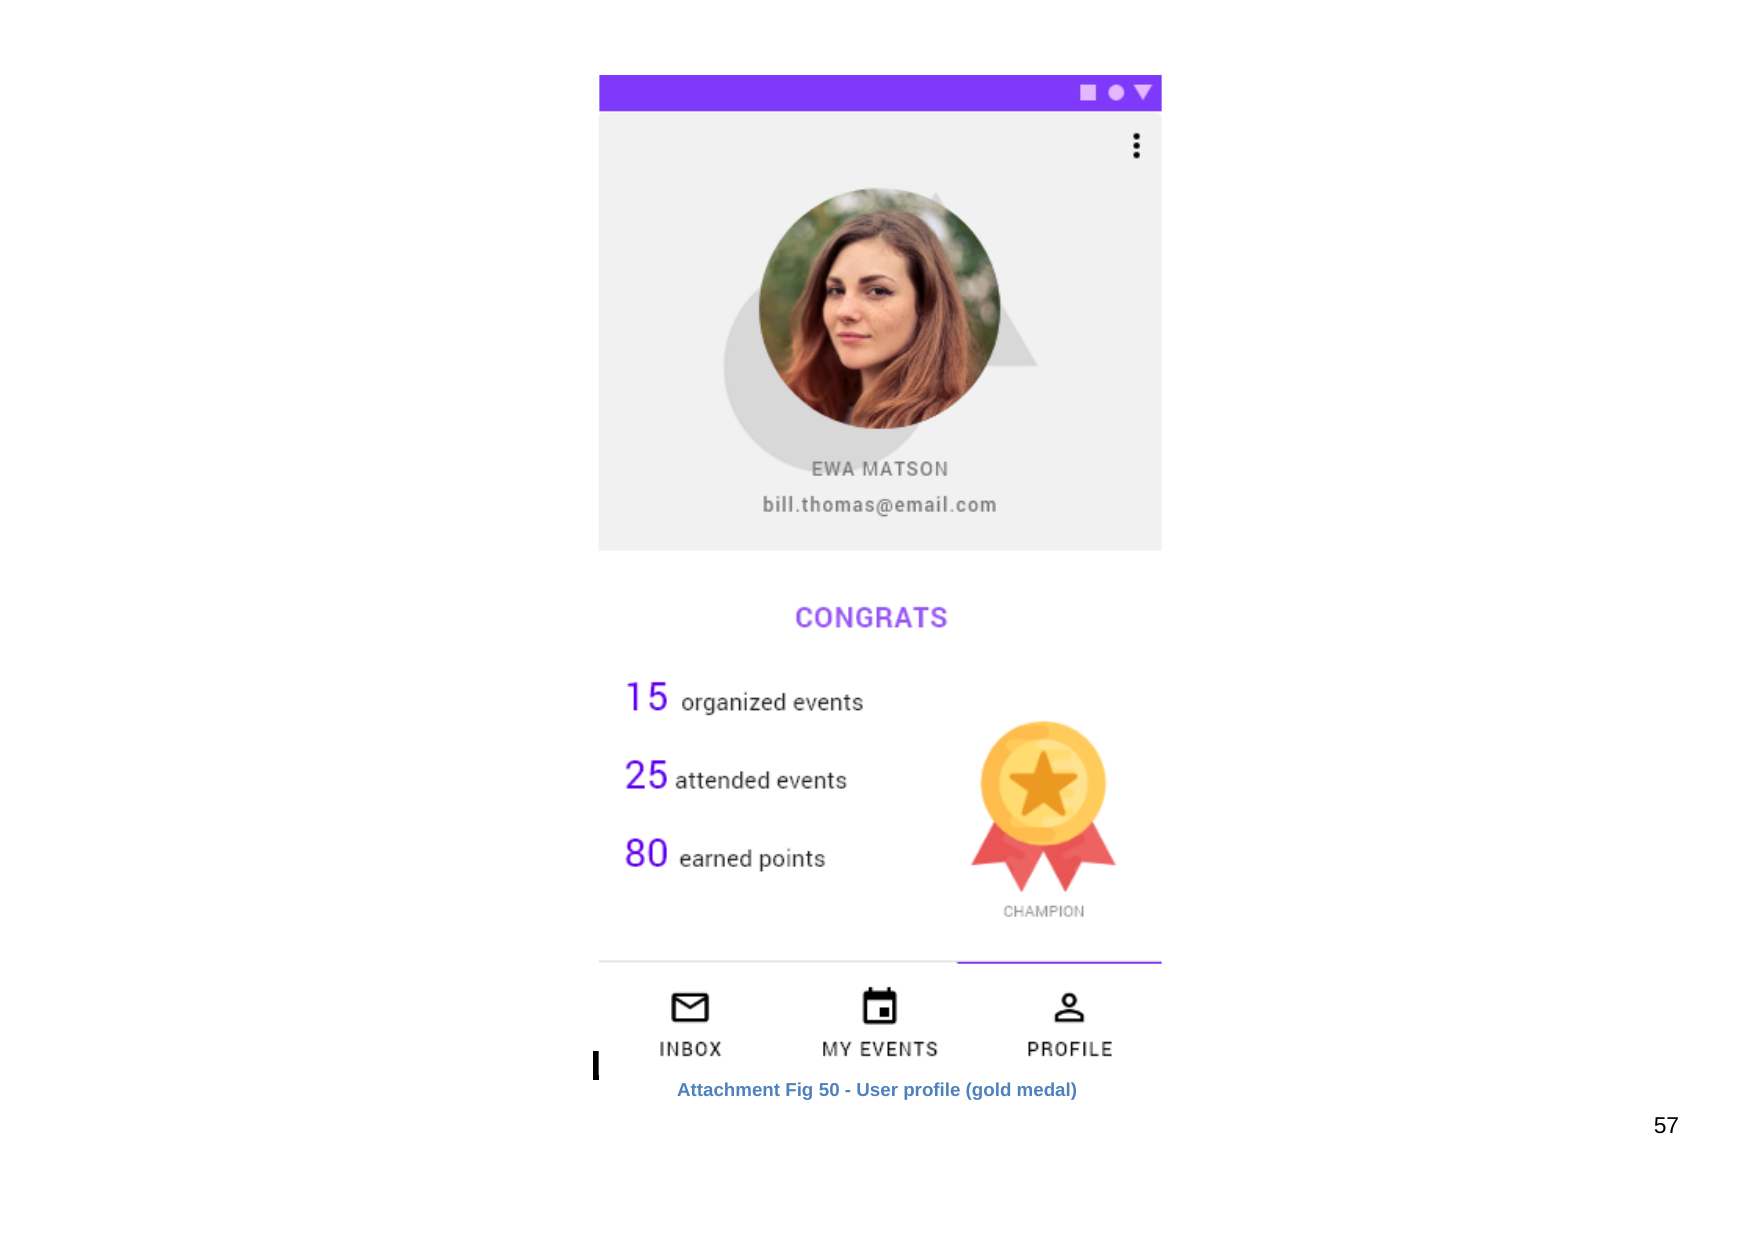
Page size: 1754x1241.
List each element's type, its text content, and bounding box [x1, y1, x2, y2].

picture [598, 75, 1162, 1075]
